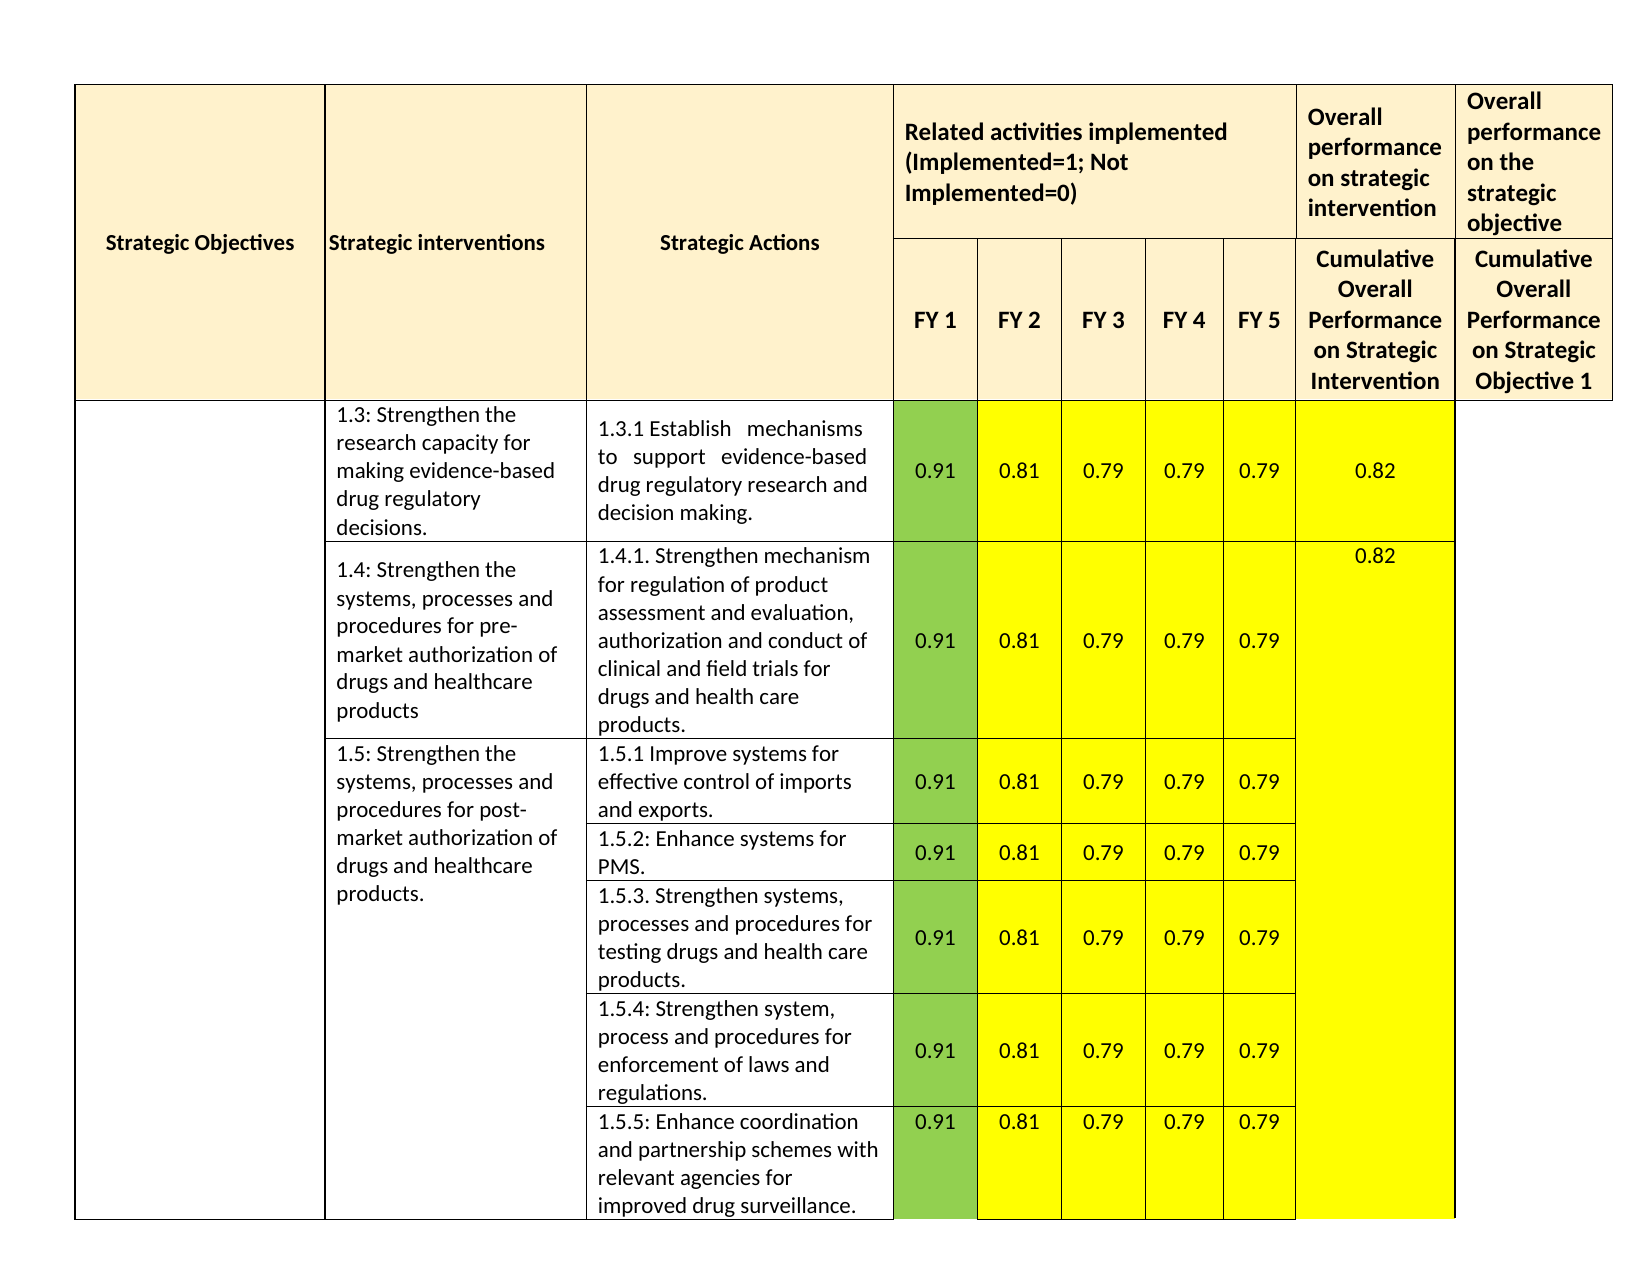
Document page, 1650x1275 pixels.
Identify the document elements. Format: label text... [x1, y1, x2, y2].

table_cell 0.79 [1224, 994, 1295, 1106]
table_cell 1.5.4: Strengthen system, process and procedures for enforcement of laws and regulations. [587, 994, 893, 1106]
table_cell 0.79 [1146, 824, 1223, 880]
table_header Strategic interventions [326, 85, 586, 399]
table_cell 1.5.2: Enhance systems for PMS. [587, 824, 893, 880]
table_cell 0.79 [1062, 739, 1145, 823]
table_cell 0.79 [1062, 881, 1145, 993]
table_cell 0.91 [894, 1107, 977, 1219]
table_cell 0.79 [1224, 542, 1295, 738]
table_cell 0.79 [1146, 881, 1223, 993]
table_cell FY 4 [1146, 239, 1223, 399]
table_cell 0.79 [1146, 739, 1223, 823]
table_cell 0.91 [894, 542, 977, 738]
table_cell 0.79 [1224, 401, 1295, 541]
table_cell 0.81 [978, 994, 1061, 1106]
table_header Strategic Objectives [76, 85, 324, 399]
table_cell 0.91 [894, 994, 977, 1106]
table_cell 0.79 [1224, 881, 1295, 993]
table_cell 0.79 [1146, 994, 1223, 1106]
table_cell 0.82 [1296, 401, 1454, 541]
table_header Overall performance on strategic intervention [1297, 85, 1455, 238]
table_cell FY 1 [894, 239, 977, 399]
table_cell 1.3.1 Establish mechanisms to support evidence-based drug regulatory research and decision making. [587, 401, 893, 541]
table_cell 0.81 [978, 542, 1061, 738]
table_cell Cumulative Overall Performance on Strategic Intervention [1296, 239, 1454, 399]
table_cell 1.5.3. Strengthen systems, processes and procedures for testing drugs and health care products. [587, 881, 893, 993]
table_cell 0.79 [1062, 401, 1145, 541]
table_cell 1.5: Strengthen the systems, processes and procedures for post-market authorization of drugs and healthcare products. [326, 739, 586, 1219]
table_header Strategic Actions [587, 85, 893, 399]
table_cell 0.81 [978, 401, 1061, 541]
table_cell 0.79 [1146, 1107, 1223, 1219]
table_header Overall performance on the strategic objective [1456, 85, 1612, 238]
table_cell 0.79 [1224, 1107, 1295, 1219]
table_cell 0.81 [978, 881, 1061, 993]
table_cell 0.79 [1224, 824, 1295, 880]
table_cell 0.79 [1224, 739, 1295, 823]
table_cell FY 5 [1224, 239, 1295, 399]
table_cell 1.3: Strengthen the research capacity for making evidence-based drug regulatory decisions. [326, 401, 586, 541]
table_cell 0.82 [1296, 542, 1455, 1219]
table_cell 0.91 [894, 881, 977, 993]
table_cell 0.79 [1062, 542, 1145, 738]
table_cell 0.79 [1062, 1107, 1145, 1219]
table_cell Cumulative Overall Performance on Strategic Objective 1 [1456, 239, 1612, 399]
table_cell 1.5.1 Improve systems for effective control of imports and exports. [587, 739, 893, 823]
table_cell 0.79 [1062, 994, 1145, 1106]
table_cell 1.4: Strengthen the systems, processes and procedures for pre-market authorization of drugs and healthcare products [326, 542, 586, 738]
table_cell 0.91 [894, 824, 977, 880]
table_cell 0.91 [894, 401, 977, 541]
table_cell 0.81 [978, 739, 1061, 823]
table_cell 0.79 [1146, 401, 1223, 541]
table_cell 0.79 [1062, 824, 1145, 880]
table_cell 0.91 [894, 739, 977, 823]
table_cell FY 2 [978, 239, 1061, 399]
table_cell 1.5.5: Enhance coordination and partnership schemes with relevant agencies for improved drug surveillance. [587, 1107, 893, 1219]
table_header Related activities implemented (Implemented=1; Not Implemented=0) [894, 85, 1296, 238]
table_cell 0.81 [978, 1107, 1061, 1219]
table_cell 1.4.1. Strengthen mechanism for regulation of product assessment and evaluation, authorization and conduct of clinical and field trials for drugs and health care products. [587, 542, 893, 738]
table_cell FY 3 [1062, 239, 1145, 399]
table_cell 0.79 [1146, 542, 1223, 738]
table_cell 0.81 [978, 824, 1061, 880]
